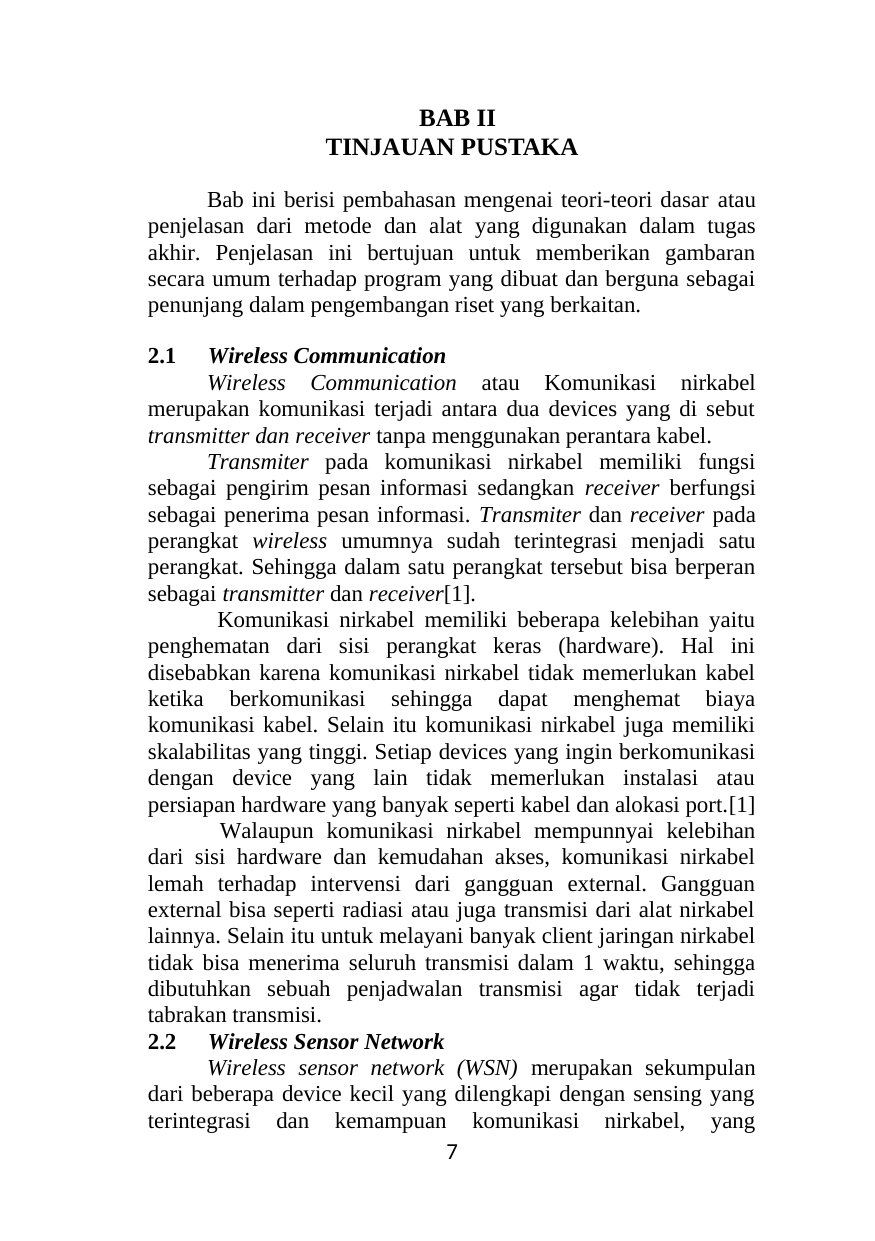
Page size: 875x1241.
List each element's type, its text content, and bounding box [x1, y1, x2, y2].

subtitle BAB II TINJAUAN PUSTAKA [89, 103, 756, 161]
text Komunikasi nirkabel memiliki beberapa kelebihan yaitu penghematan dari sisi perangkat keras (hardware). Hal ini disebabkan karena komunikasi nirkabel tidak memerlukan kabel ketika berkomunikasi sehingga dapat menghemat biaya komunikasi kabel. Selain itu komunikasi nirkabel juga memiliki skalabilitas yang tinggi. Setiap devices yang ingin berkomunikasi dengan device yang lain tidak memerlukan instalasi atau persiapan hardware yang banyak seperti kabel dan alokasi port.[1] [148, 606, 756, 817]
subtitle Wireless Communication [148, 343, 756, 369]
subtitle Wireless Sensor Network [148, 1028, 756, 1054]
text Bab ini berisi pembahasan mengenai teori-teori dasar atau penjelasan dari metode dan alat yang digunakan dalam tugas akhir. Penjelasan ini bertujuan untuk memberikan gambaran secara umum terhadap program yang dibuat dan berguna sebagai penunjang dalam pengembangan riset yang berkaitan. [148, 186, 756, 318]
text Wireless Communication atau Komunikasi nirkabel merupakan komunikasi terjadi antara dua devices yang di sebut transmitter dan receiver tanpa menggunakan perantara kabel. [148, 369, 756, 448]
text Transmiter pada komunikasi nirkabel memiliki fungsi sebagai pengirim pesan informasi sedangkan receiver berfungsi sebagai penerima pesan informasi. Transmiter dan receiver pada perangkat wireless umumnya sudah terintegrasi menjadi satu perangkat. Sehingga dalam satu perangkat tersebut bisa berperan sebagai transmitter dan receiver[1]. [148, 448, 756, 606]
text Walaupun komunikasi nirkabel mempunnyai kelebihan dari sisi hardware dan kemudahan akses, komunikasi nirkabel lemah terhadap intervensi dari gangguan external. Gangguan external bisa seperti radiasi atau juga transmisi dari alat nirkabel lainnya. Selain itu untuk melayani banyak client jaringan nirkabel tidak bisa menerima seluruh transmisi dalam 1 waktu, sehingga dibutuhkan sebuah penjadwalan transmisi agar tidak terjadi tabrakan transmisi. [148, 817, 756, 1028]
